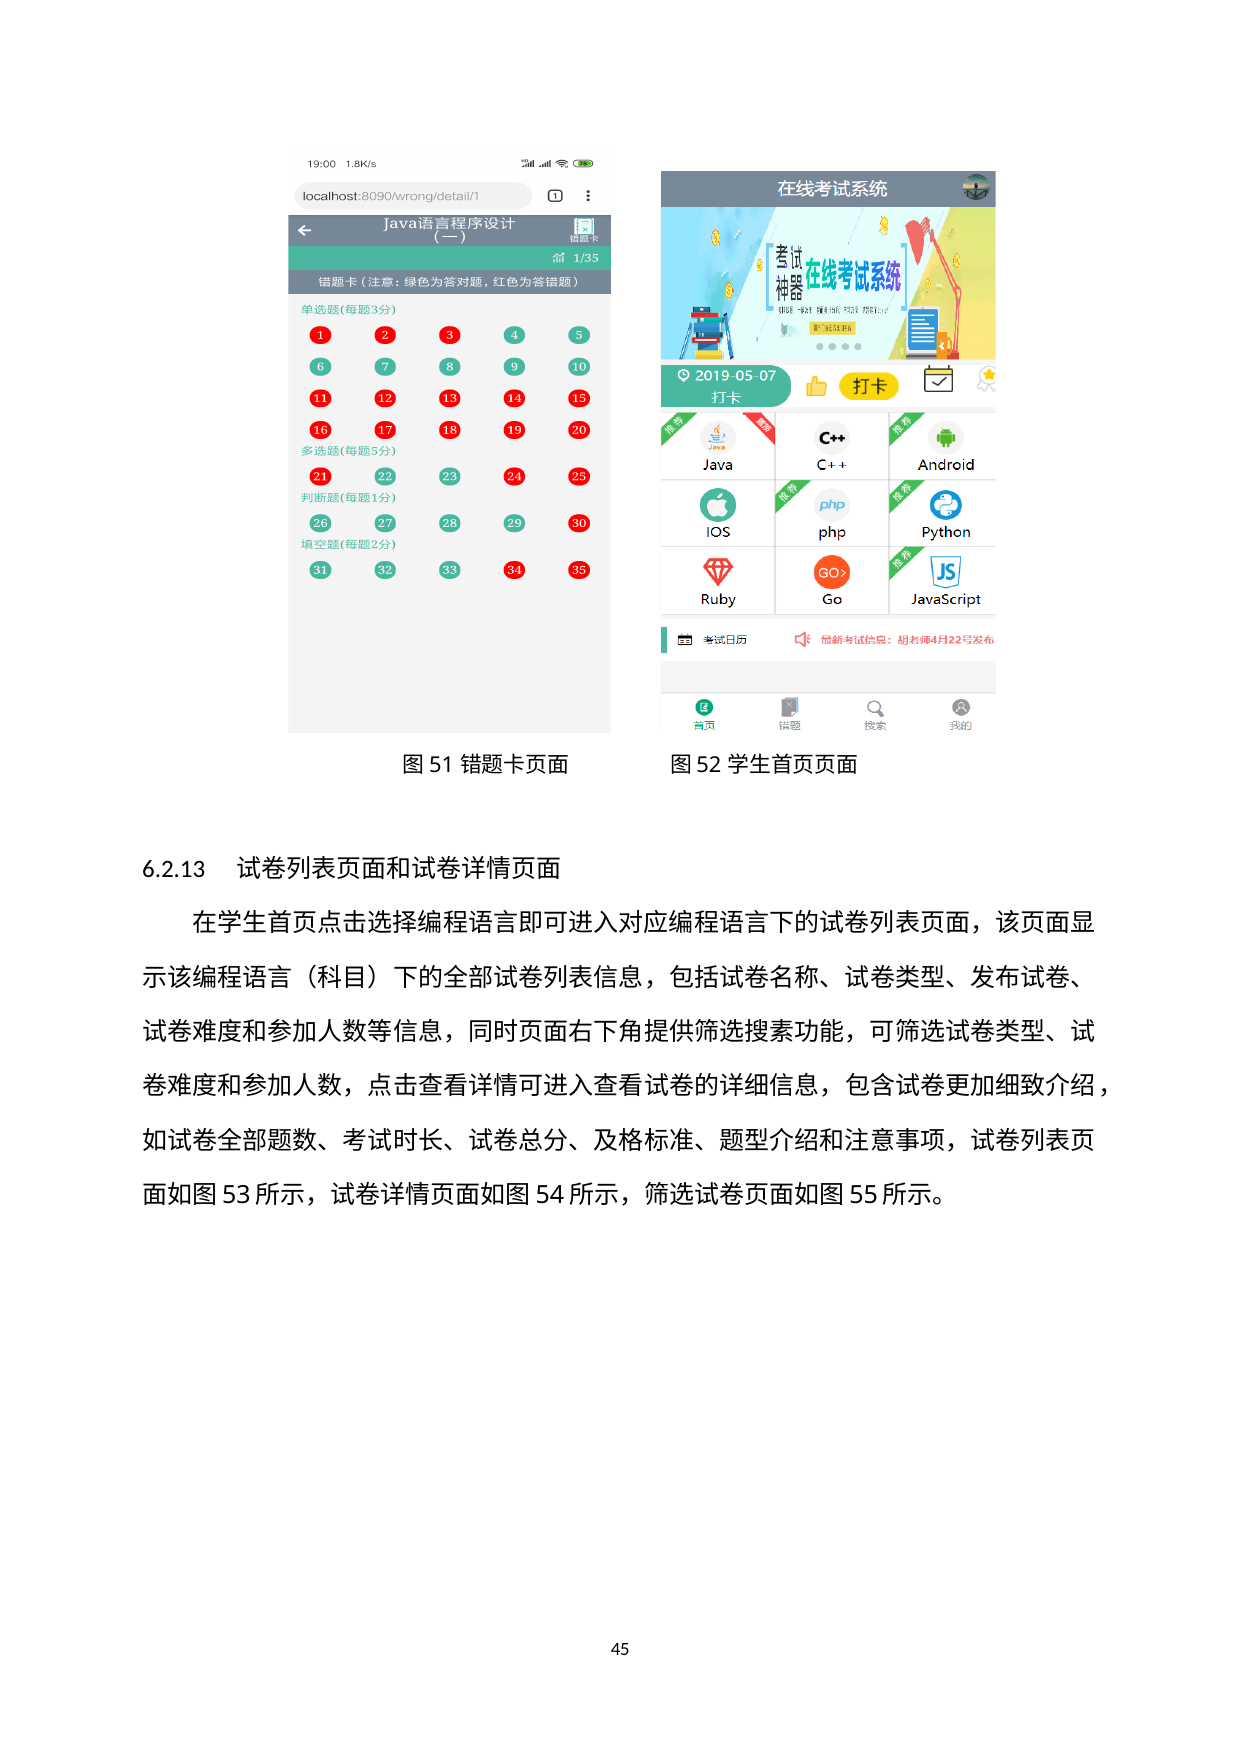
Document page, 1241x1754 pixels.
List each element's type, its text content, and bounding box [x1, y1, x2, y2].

picture [660, 171, 996, 733]
text 试卷列表页面和试卷详情页面 [142, 848, 1098, 884]
picture [288, 149, 611, 733]
text 在学生首页点击选择编程语言即可进入对应编程语言下的试卷列表页面，该页面显示该编程语言（科目）下的全部试卷列表信息，包括试卷名称、试卷类型、发布试卷、试卷难度和参加人数等信息，同时页面右下角提供筛选搜素功能，可筛选试卷类型、试卷难度和参加人数，点击查看详情可进入查看试卷的详细信息，包含试卷更加细致介绍，如试卷全部题数、考试时长、试卷总分、及格标准、题型介绍和注意事项，试卷列表页面如图53所示，试卷详情页面如图54所示，筛选试卷页面如图55所示。 [142, 903, 1098, 1211]
text 图51 错题卡页面 图52 学生首页页面 [142, 747, 1098, 779]
